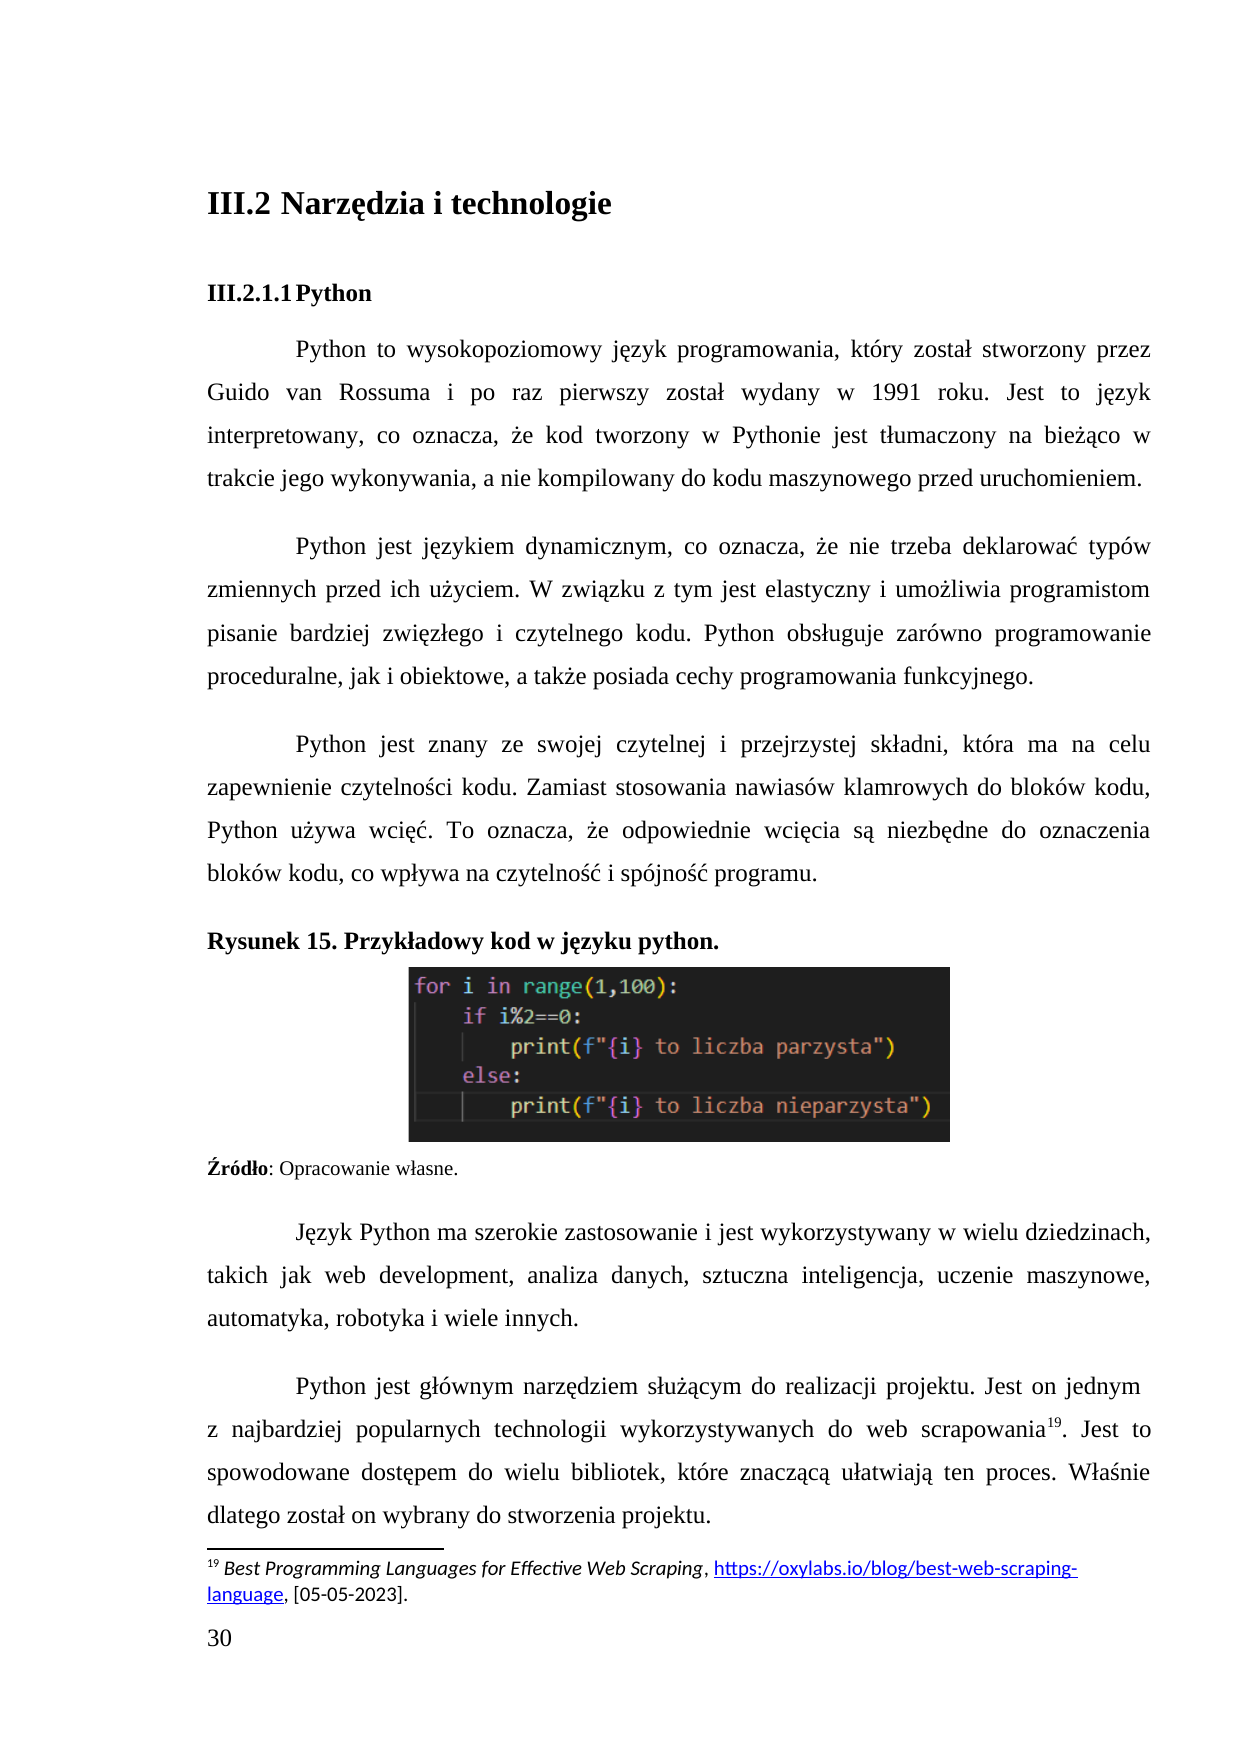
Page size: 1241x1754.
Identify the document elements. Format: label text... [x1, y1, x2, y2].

text Rysunek 15. Przykładowy kod w języku python. [207, 926, 1152, 955]
text Język Python ma szerokie zastosowanie i jest wykorzystywany w wielu dziedzinach, takich jak web development, analiza danych, sztuczna inteligencja, uczenie maszynowe, automatyka, robotyka i wiele innych. [207, 1217, 1152, 1332]
text Python jest głównym narzędziem służącym do realizacji projektu. Jest on jednym z najbardziej popularnych technologii wykorzystywanych do web scrapowania. Jest to spowodowane dostępem do wielu bibliotek, które znaczącą ułatwiają ten proces. Właśnie dlatego został on wybrany do stworzenia projektu. [207, 1371, 1152, 1529]
text Python jest językiem dynamicznym, co oznacza, że nie trzeba deklarować typów zmiennych przed ich użyciem. W związku z tym jest elastyczny i umożliwia programistom pisanie bardziej zwięzłego i czytelnego kodu. Python obsługuje zarówno programowanie proceduralne, jak i obiektowe, a także posiada cechy programowania funkcyjnego. [207, 531, 1152, 689]
text Źródło: Opracowanie własne. [207, 1156, 1152, 1180]
text Python to wysokopoziomowy język programowania, który został stworzony przez Guido van Rossuma i po raz pierwszy został wydany w 1991 roku. Jest to język interpretowany, co oznacza, że kod tworzony w Pythonie jest tłumaczony na bieżąco w trakcie jego wykonywania, a nie kompilowany do kodu maszynowego przed uruchomieniem. [207, 334, 1152, 492]
text Python jest znany ze swojej czytelnej i przejrzystej składni, która ma na celu zapewnienie czytelności kodu. Zamiast stosowania nawiasów klamrowych do bloków kodu, Python używa wcięć. To oznacza, że odpowiednie wcięcia są niezbędne do oznaczenia bloków kodu, co wpływa na czytelność i spójność programu. [207, 729, 1152, 887]
picture [408, 967, 950, 1142]
subtitle Narzędzia i technologie [207, 183, 1152, 222]
subtitle Python [207, 278, 1152, 307]
